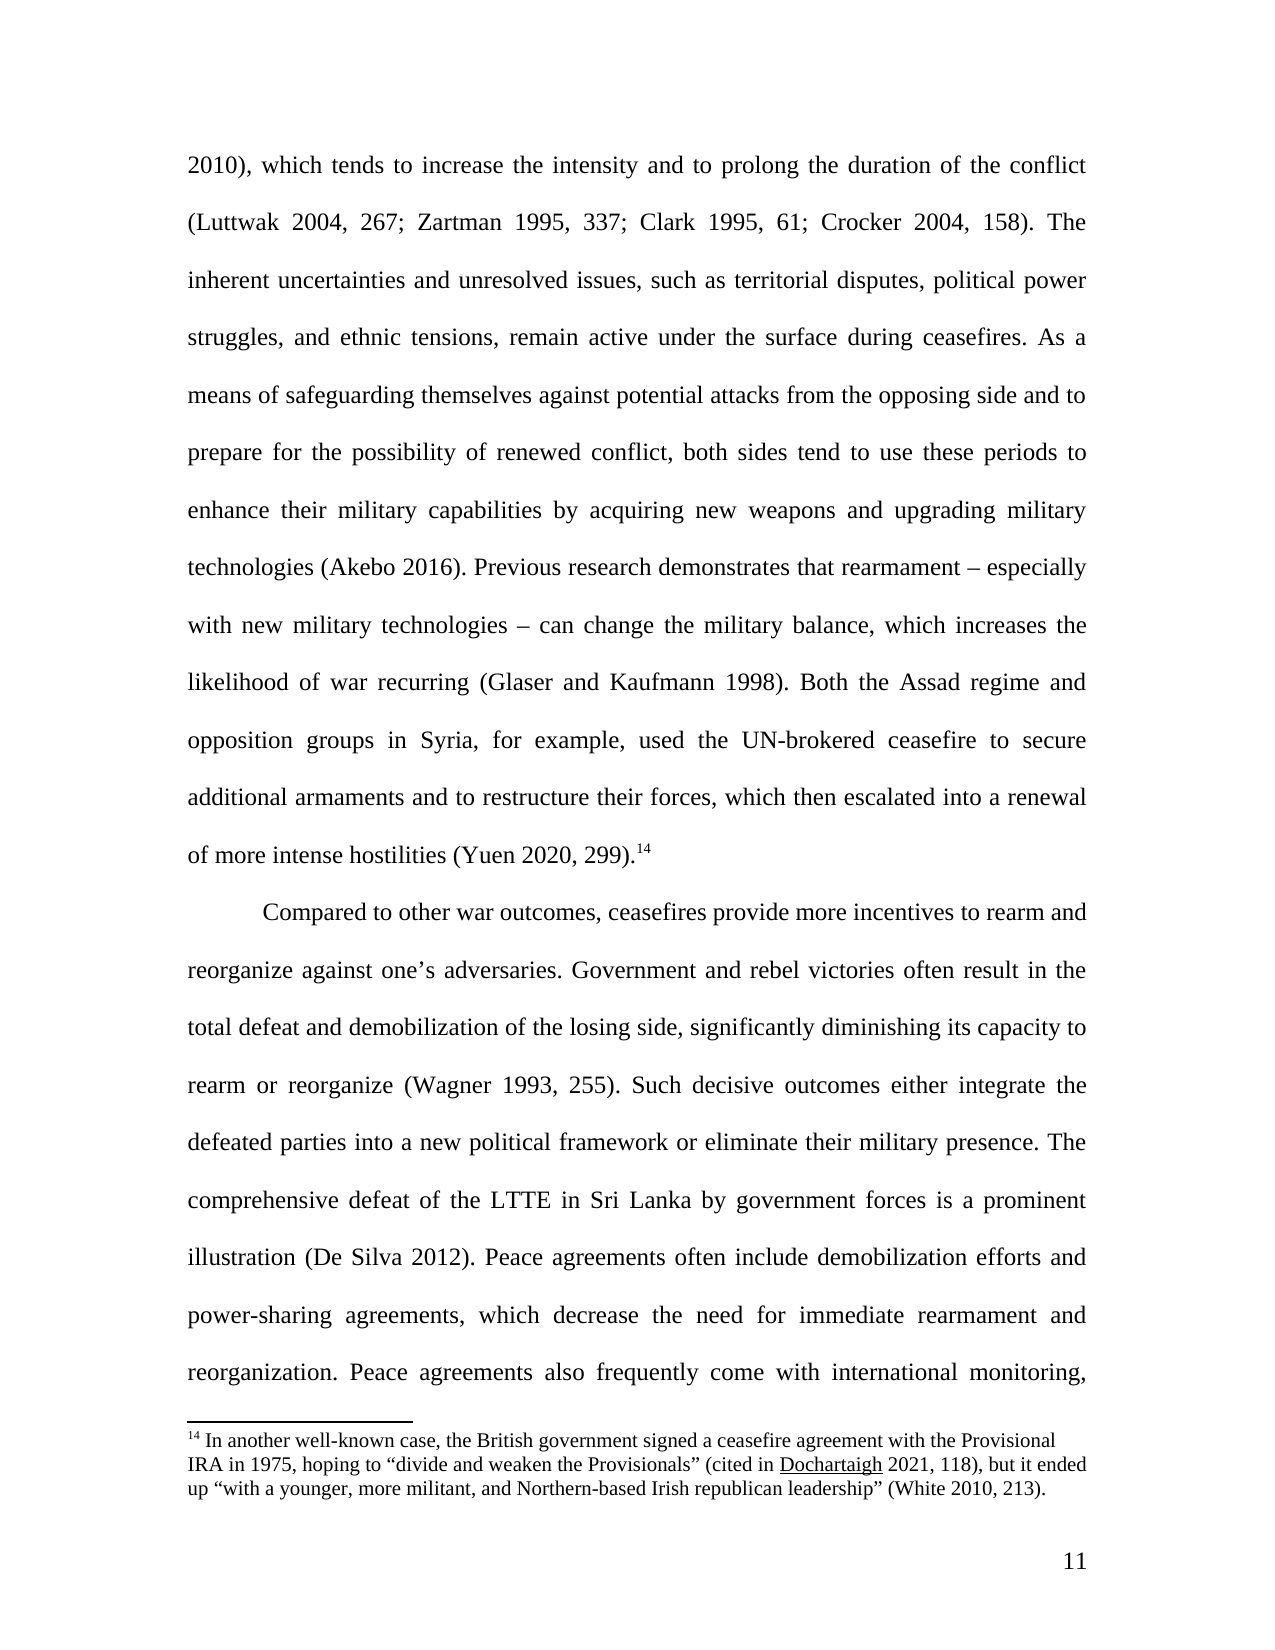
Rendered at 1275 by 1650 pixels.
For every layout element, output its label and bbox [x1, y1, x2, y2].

text [187, 150, 1087, 869]
text [187, 897, 1087, 1386]
